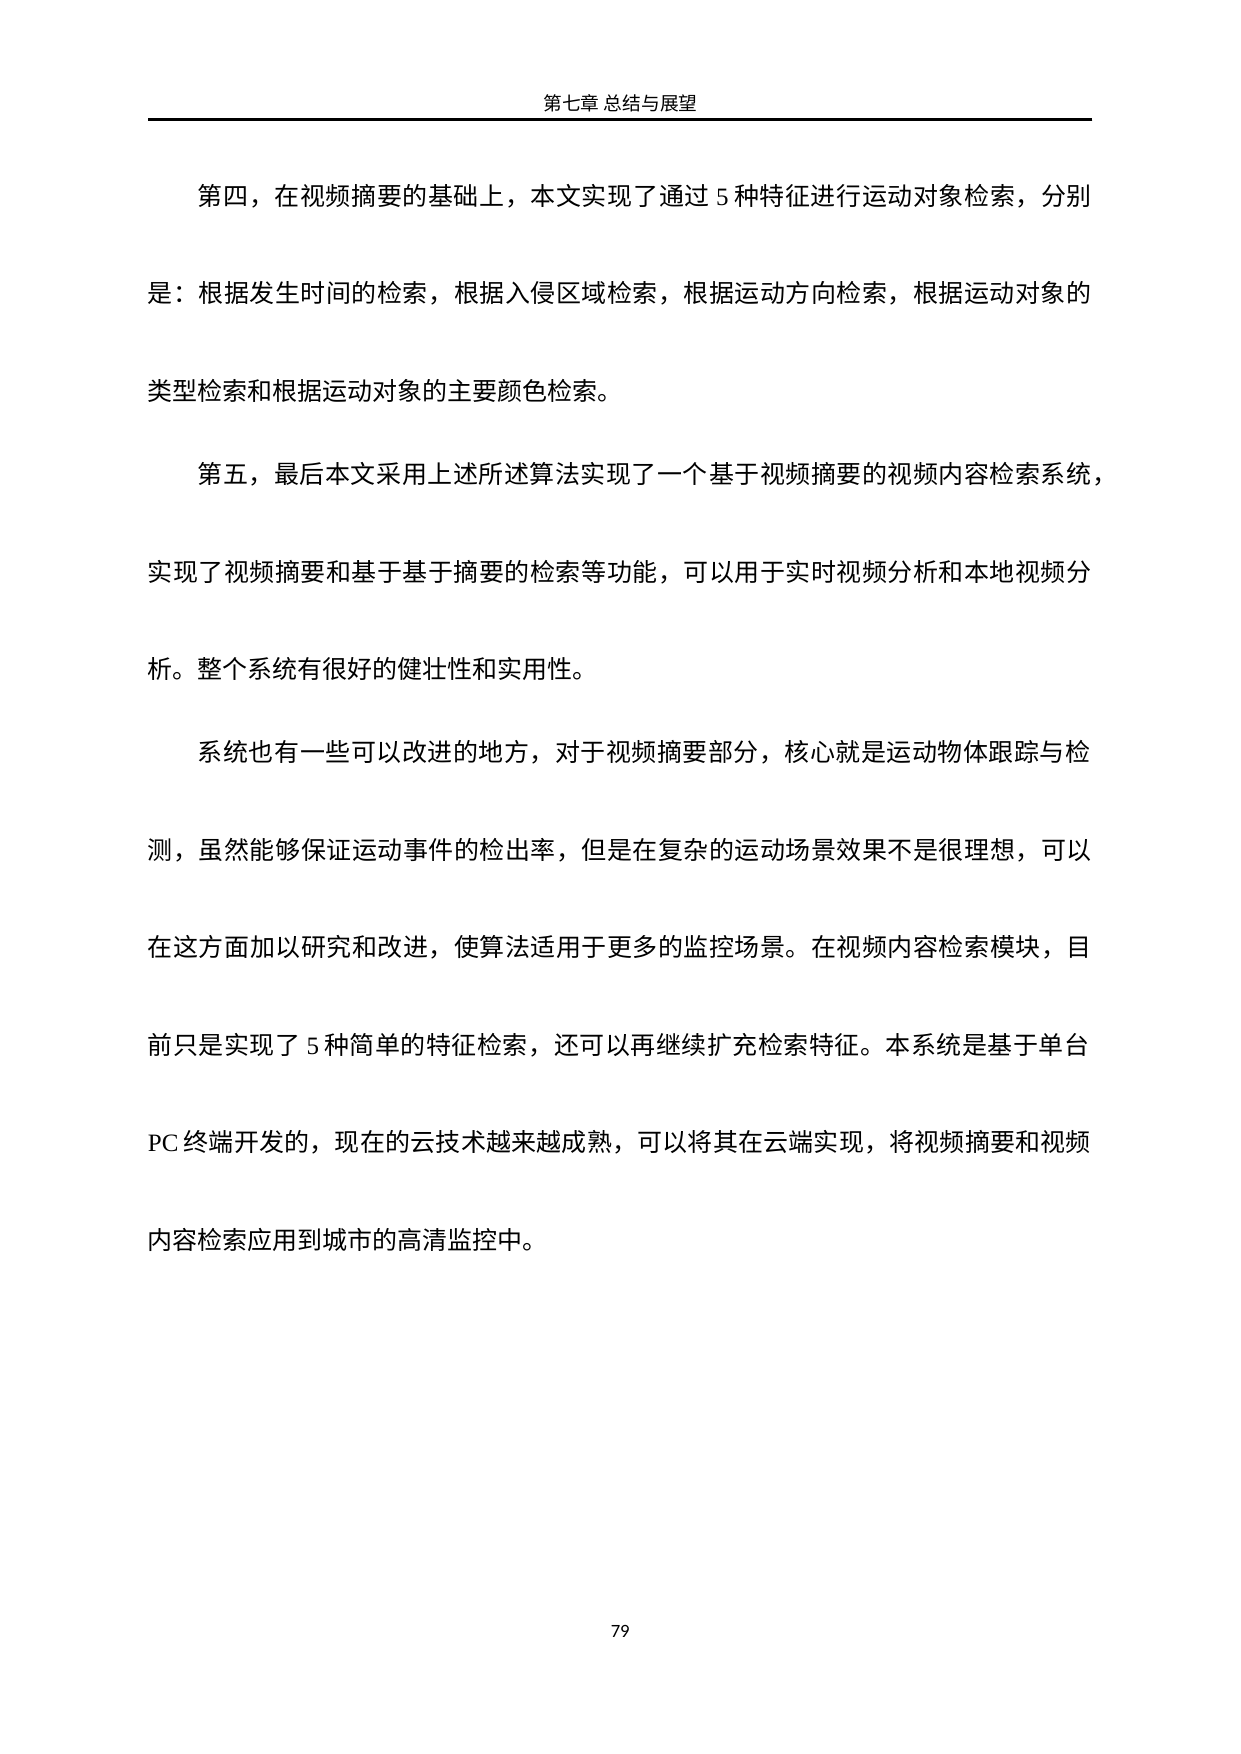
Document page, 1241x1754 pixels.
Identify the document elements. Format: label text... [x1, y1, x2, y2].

text 第四，在视频摘要的基础上，本文实现了通过5种特征进行运动对象检索，分别是：根据发生时间的检索，根据入侵区域检索，根据运动方向检索，根据运动对象的类型检索和根据运动对象的主要颜色检索。 [148, 162, 1092, 422]
text 第五，最后本文采用上述所述算法实现了一个基于视频摘要的视频内容检索系统，实现了视频摘要和基于基于摘要的检索等功能，可以用于实时视频分析和本地视频分析。整个系统有很好的健壮性和实用性。 [148, 440, 1092, 700]
text 系统也有一些可以改进的地方，对于视频摘要部分，核心就是运动物体跟踪与检测，虽然能够保证运动事件的检出率，但是在复杂的运动场景效果不是很理想，可以在这方面加以研究和改进，使算法适用于更多的监控场景。在视频内容检索模块，目前只是实现了5种简单的特征检索，还可以再继续扩充检索特征。本系统是基于单台PC终端开发的，现在的云技术越来越成熟，可以将其在云端实现，将视频摘要和视频内容检索应用到城市的高清监控中。 [148, 718, 1092, 1271]
